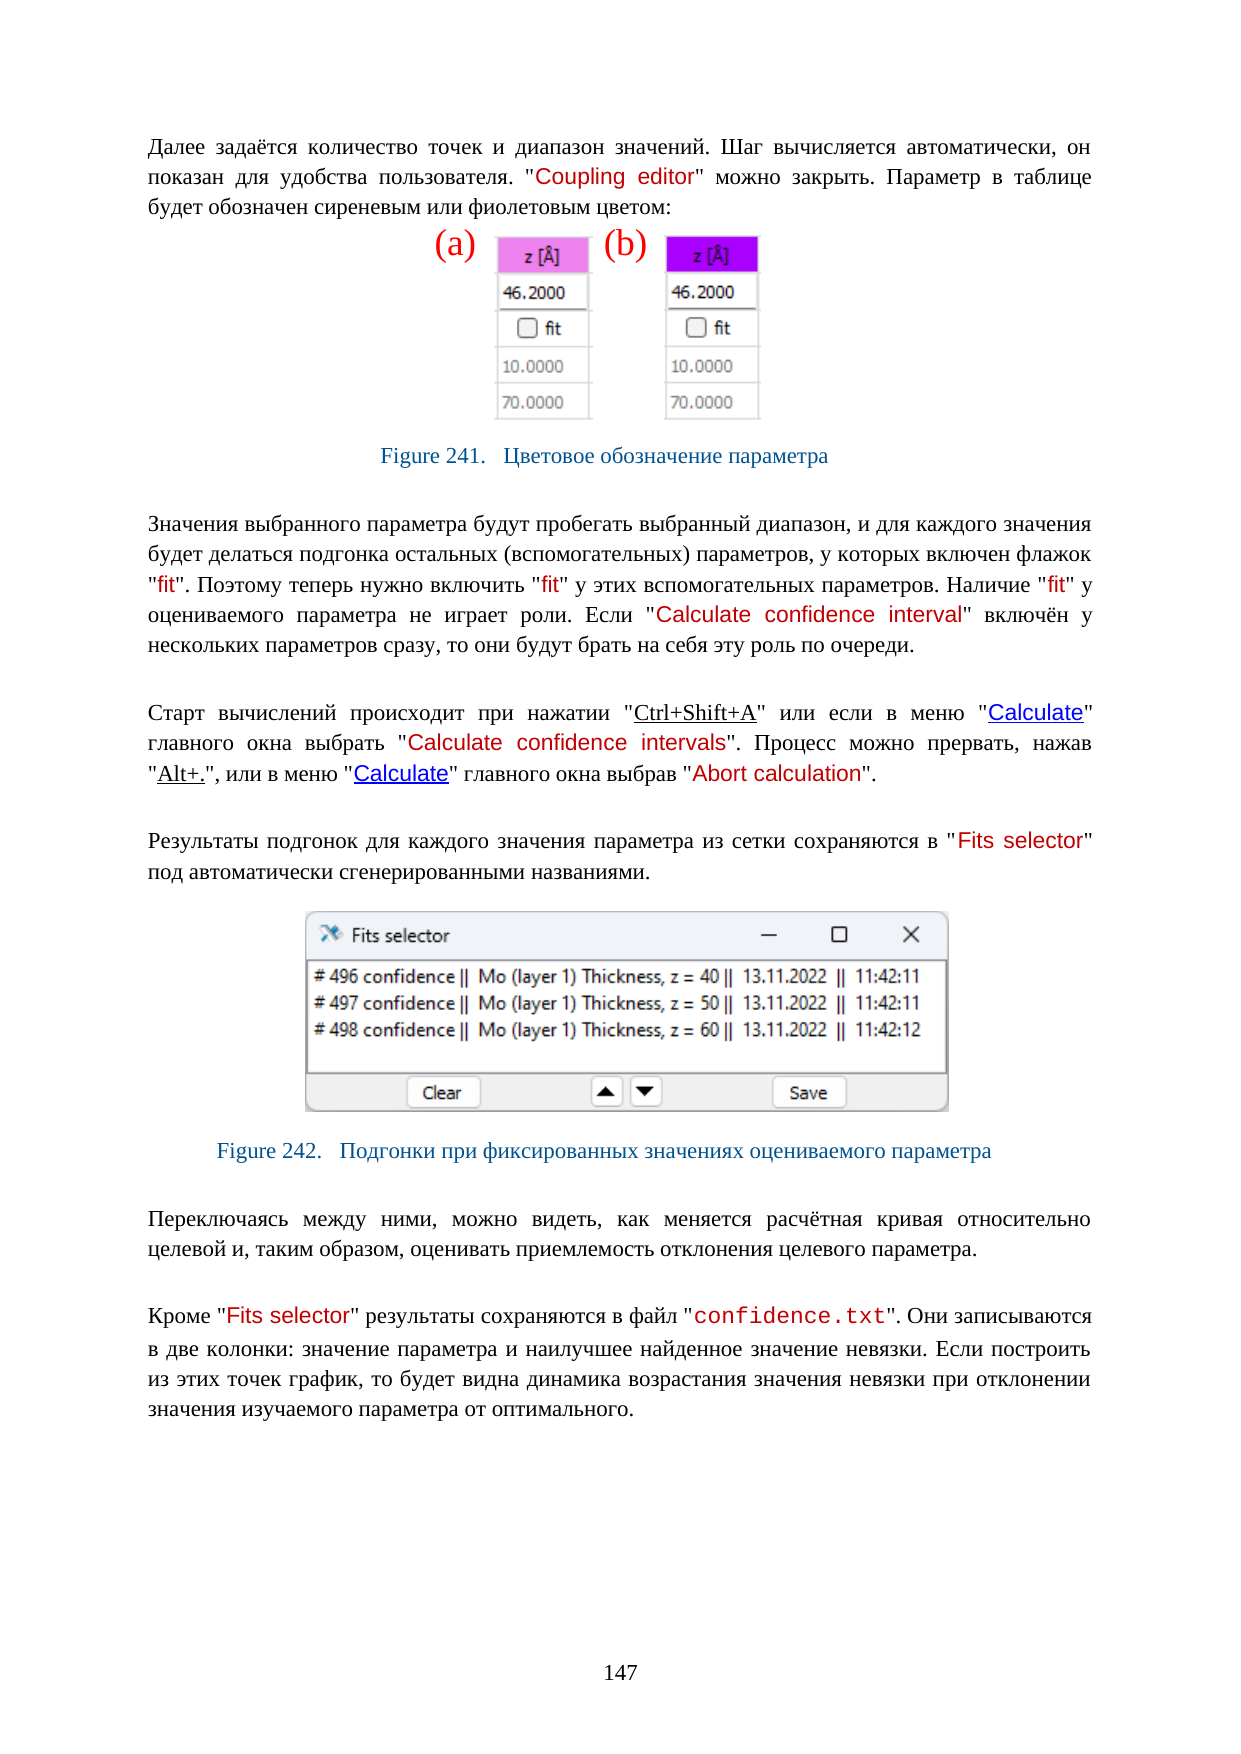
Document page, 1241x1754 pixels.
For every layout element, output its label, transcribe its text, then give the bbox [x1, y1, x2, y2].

list Цветовое обозначение параметра [178, 261, 1093, 469]
picture [494, 235, 593, 423]
text Старт вычислений происходит при нажатии "Ctrl+Shift+A" или если в меню "Calculate" главного окна выбрать "Calculate confidence intervals". Процесс можно прервать, нажав "Alt+.", или в меню "Calculate" главного окна выбрав "Abort calculation". [148, 699, 1093, 786]
text Кроме "Fits selector" результаты сохраняются в файл "confidence.txt". Они записываются в две колонки: значение параметра и наилучшее найденное значение невязки. Если построить из этих точек график, то будет видна динамика возрастания значения невязки при отклонении значения изучаемого параметра от оптимального. [148, 1302, 1093, 1421]
text Далее задаётся количество точек и диапазон значений. Шаг вычисляется автоматически, он показан для удобства пользователя. "Coupling editor" можно закрыть. Параметр в таблице будет обозначен сиреневым или фиолетовым цветом: [148, 133, 1093, 220]
text Результаты подгонок для каждого значения параметра из сетки сохраняются в "Fits selector" под автоматически сгенерированными названиями. [148, 827, 1093, 884]
picture [664, 234, 761, 423]
text Переключаясь между ними, можно видеть, как меняется расчётная кривая относительно целевой и, таким образом, оценивать приемлемость отклонения целевого параметра. [148, 1204, 1093, 1261]
text Значения выбранного параметра будут пробегать выбранный диапазон, и для каждого значения будет делаться подгонка остальных (вспомогательных) параметров, у которых включен флажок "fit". Поэтому теперь нужно включить "fit" у этих вспомогательных параметров. Наличие "fit" у оцениваемого параметра не играет роли. Если "Calculate confidence interval" включён у нескольких параметров сразу, то они будут брать на себя эту роль по очереди. [148, 510, 1093, 657]
picture [305, 911, 949, 1112]
